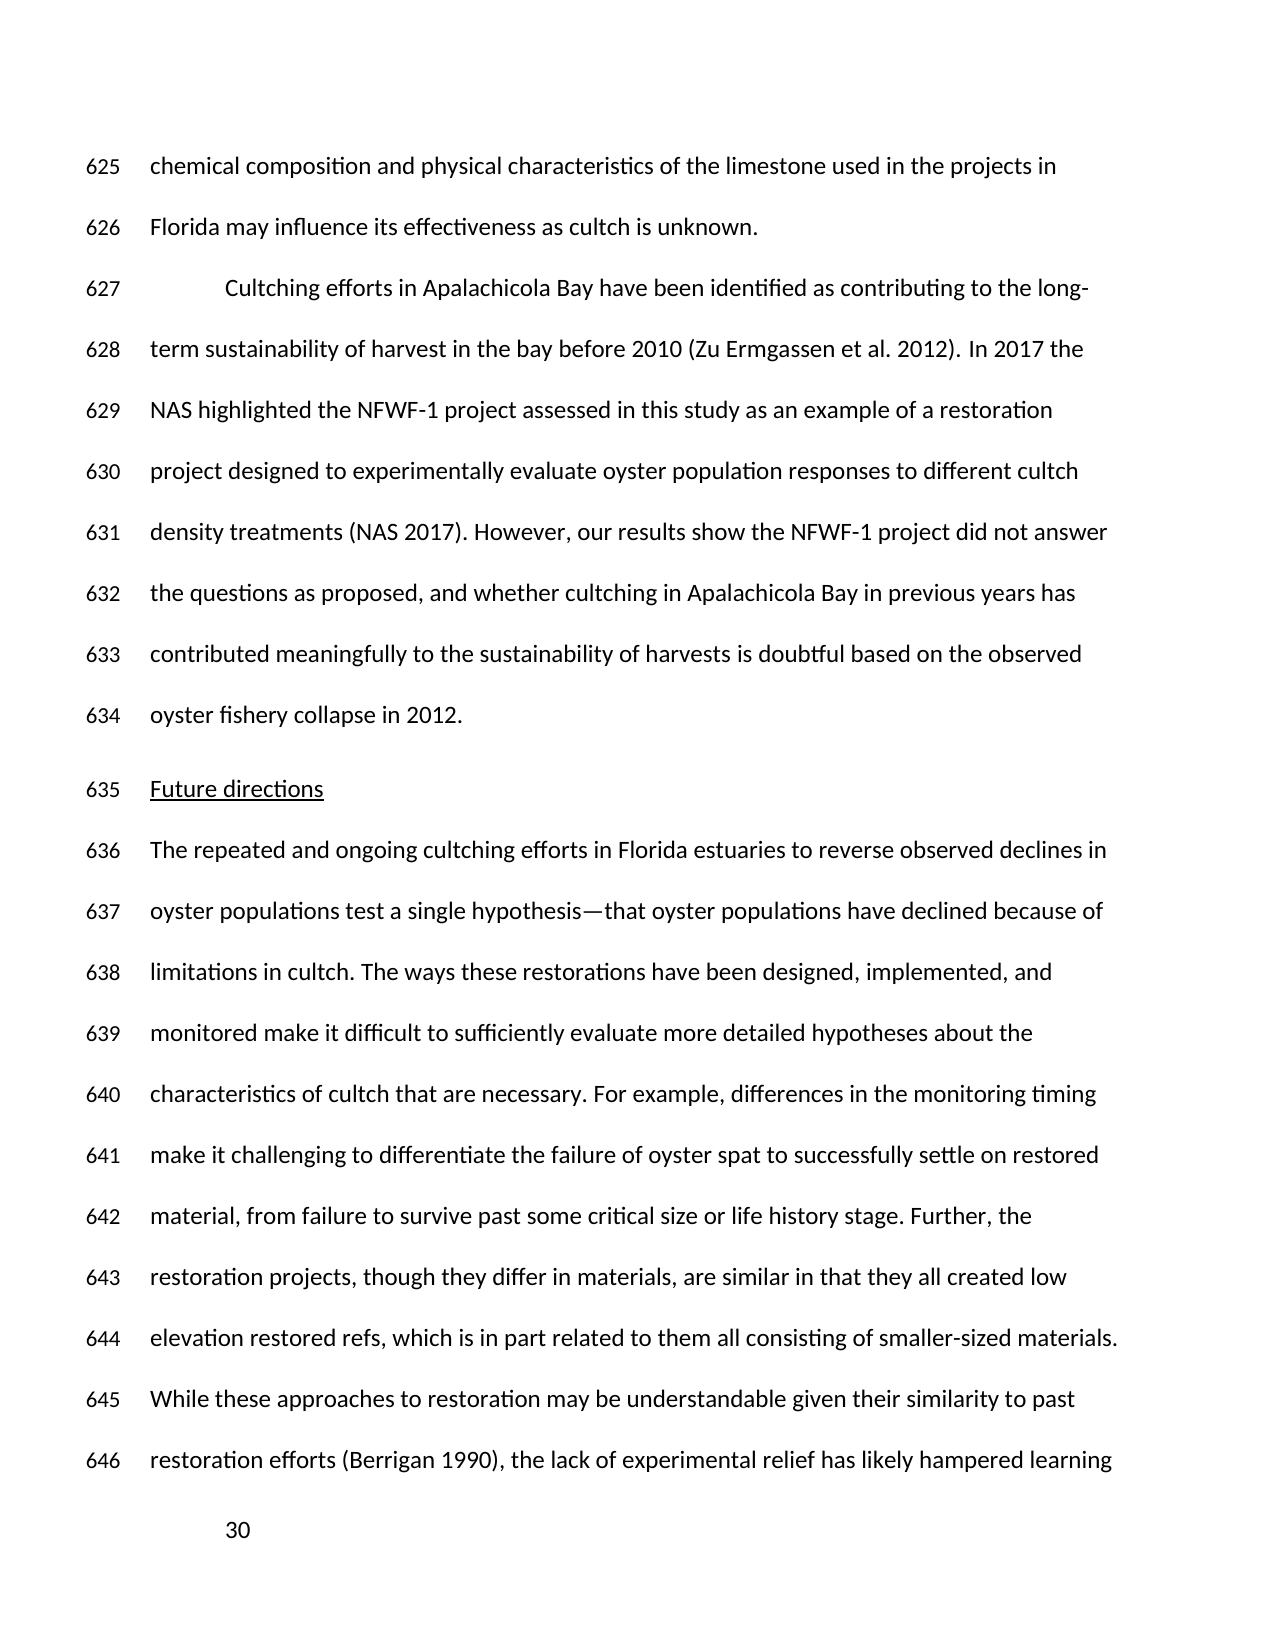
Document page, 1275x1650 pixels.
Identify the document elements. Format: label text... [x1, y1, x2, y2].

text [150, 150, 1125, 242]
subtitle Future directions [150, 773, 1125, 803]
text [150, 834, 1125, 1475]
text Cultching efforts in Apalachicola Bay have been identified as contributing to the long-term sustainability of harvest in the bay before 2010 (Zu Ermgassen et al. 2012). In 2017 the NAS highlighted the NFWF-1 project assessed in this study as an example of a restoration project designed to experimentally evaluate oyster population responses to different cultch density treatments (NAS 2017). However, our results show the NFWF-1 project did not answer the questions as proposed, and whether cultching in Apalachicola Bay in previous years has contributed meaningfully to the sustainability of harvests is doubtful based on the observed oyster fishery collapse in 2012. [150, 272, 1125, 730]
